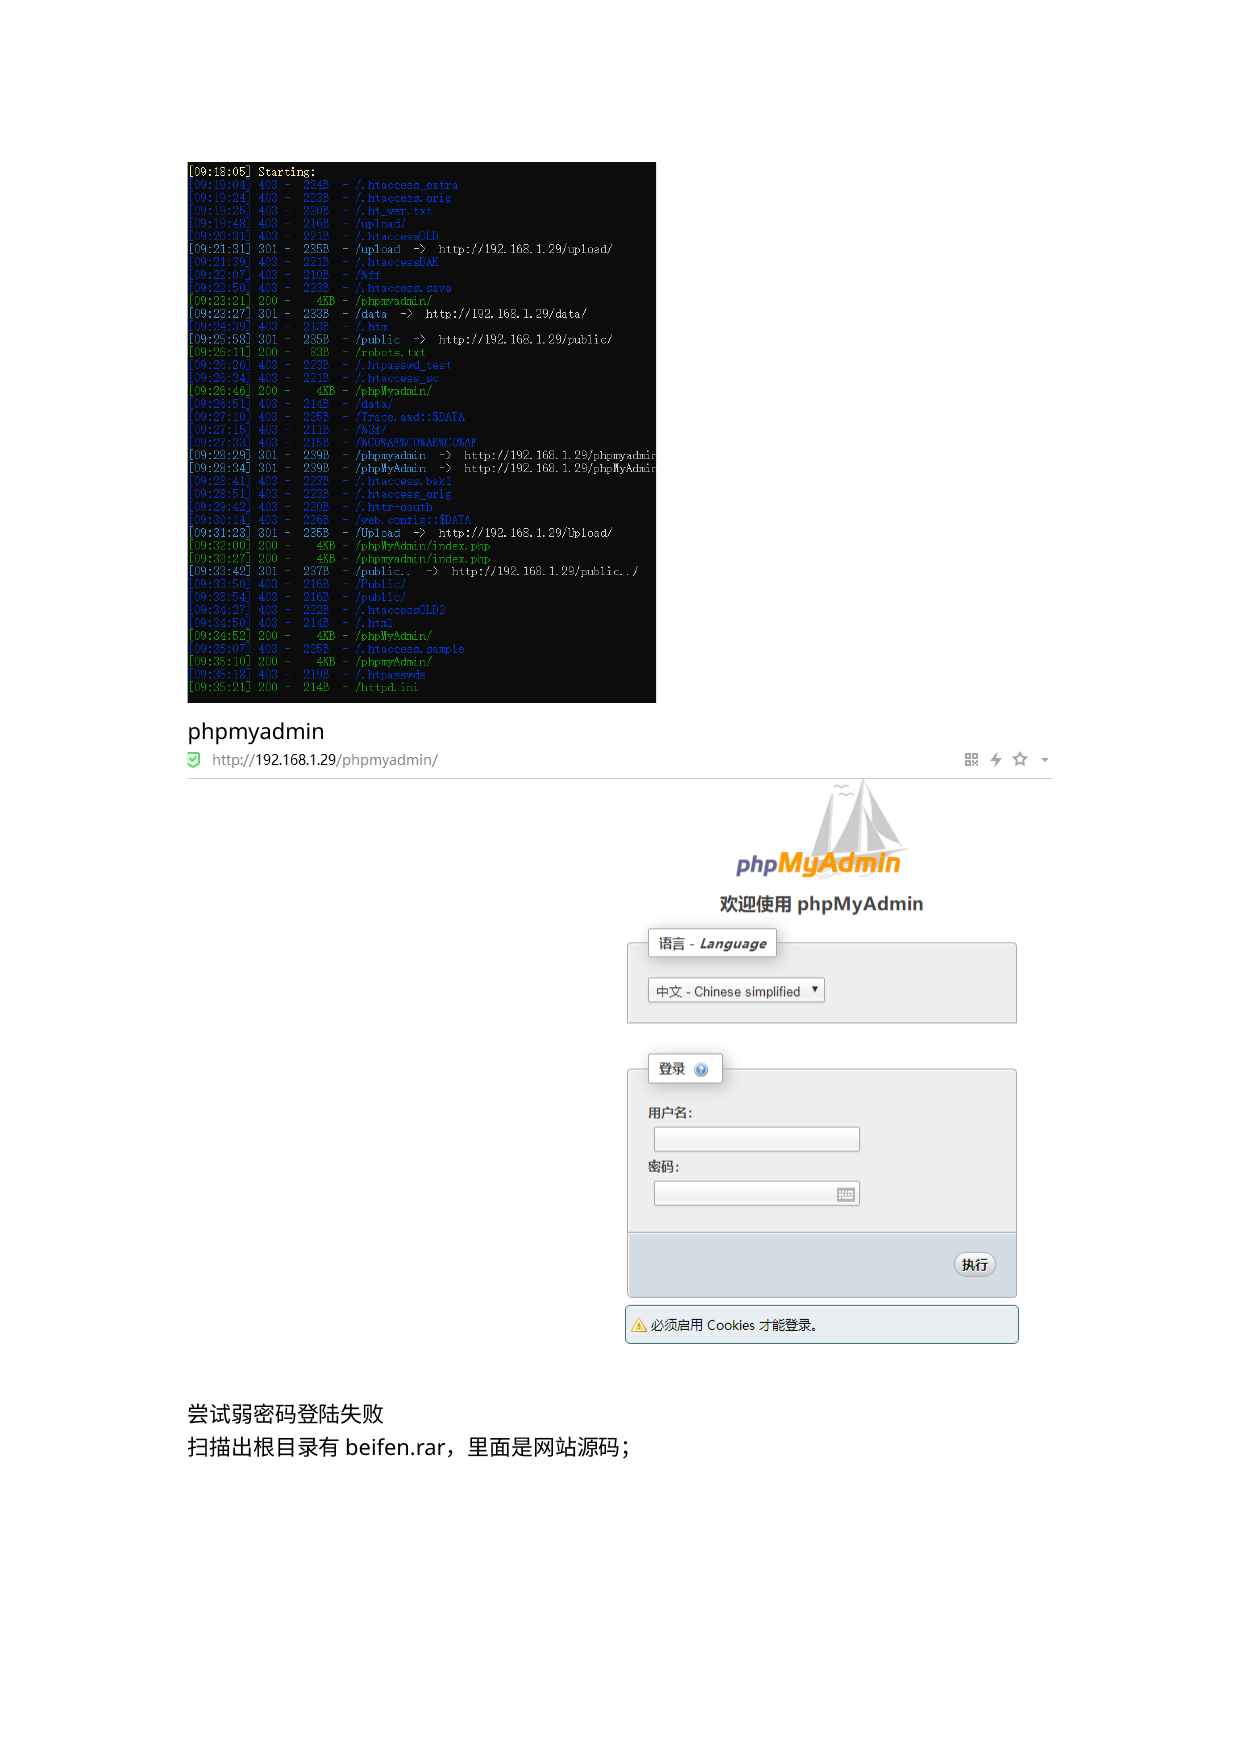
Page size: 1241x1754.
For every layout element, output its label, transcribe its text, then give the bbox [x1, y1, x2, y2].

text phpmyadmin [187, 714, 1053, 747]
text 扫描出根目录有beifen.rar，里面是网站源码； [187, 1429, 1053, 1462]
picture [187, 747, 1053, 1375]
picture [187, 162, 657, 703]
text 尝试弱密码登陆失败 [187, 1397, 1053, 1429]
